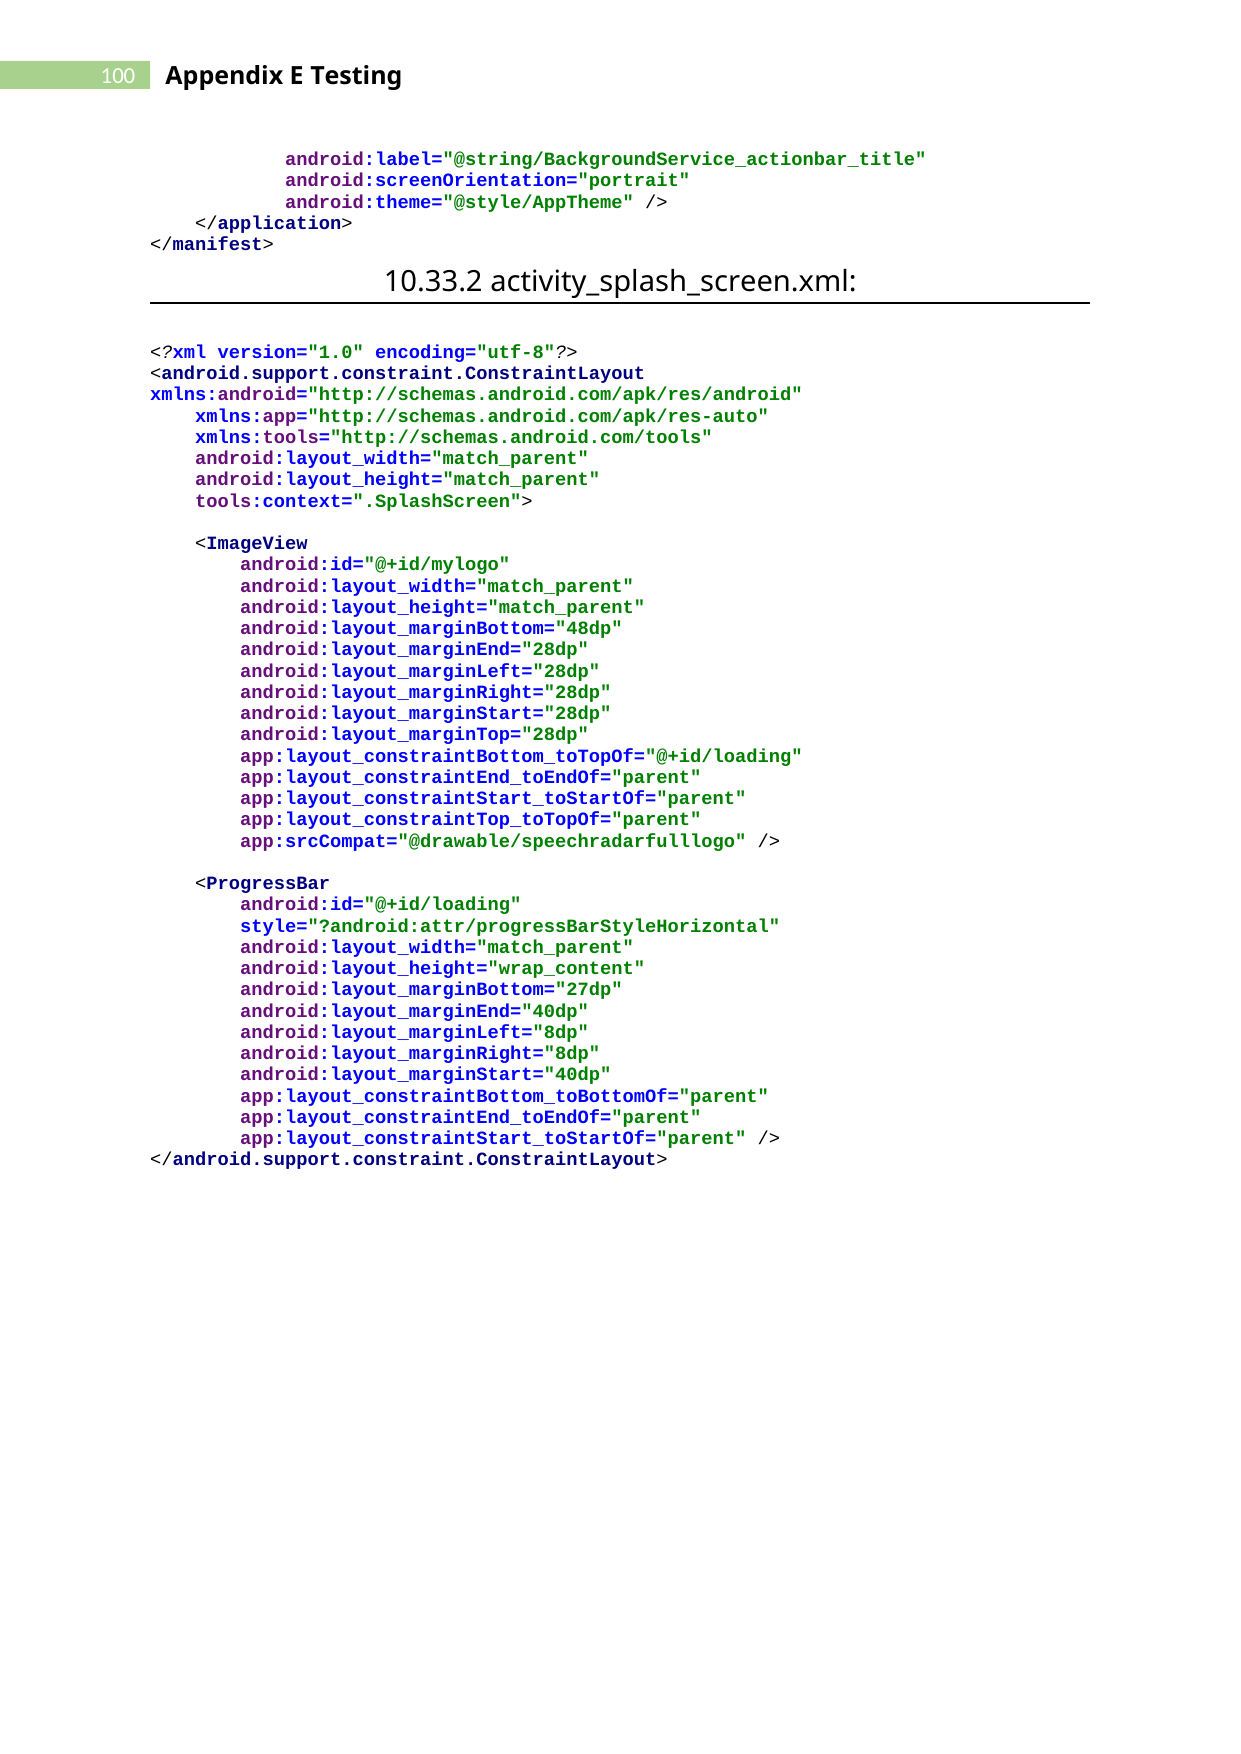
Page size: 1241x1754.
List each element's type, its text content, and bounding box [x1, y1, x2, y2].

text <?xml version="1.0" encoding="utf-8"?> <android.support.constraint.ConstraintLayout xmlns:android="http://schemas.android.com/apk/res/android" xmlns:app="http://schemas.android.com/apk/res-auto" xmlns:tools="http://schemas.android.com/tools" android:layout_width="match_parent" android:layout_height="match_parent" tools:context=".SplashScreen"> <ImageView android:id="@+id/mylogo" android:layout_width="match_parent" android:layout_height="match_parent" android:layout_marginBottom="48dp" android:layout_marginEnd="28dp" android:layout_marginLeft="28dp" android:layout_marginRight="28dp" android:layout_marginStart="28dp" android:layout_marginTop="28dp" app:layout_constraintBottom_toTopOf="@+id/loading" app:layout_constraintEnd_toEndOf="parent" app:layout_constraintStart_toStartOf="parent" app:layout_constraintTop_toTopOf="parent" app:srcCompat="@drawable/speechradarfulllogo" /> <ProgressBar android:id="@+id/loading" style="?android:attr/progressBarStyleHorizontal" android:layout_width="match_parent" android:layout_height="wrap_content" android:layout_marginBottom="27dp" android:layout_marginEnd="40dp" android:layout_marginLeft="8dp" android:layout_marginRight="8dp" android:layout_marginStart="40dp" app:layout_constraintBottom_toBottomOf="parent" app:layout_constraintEnd_toEndOf="parent" app:layout_constraintStart_toStartOf="parent" /> </android.support.constraint.ConstraintLayout> [150, 343, 1090, 1171]
subtitle activity_splash_screen.xml: [150, 260, 1090, 302]
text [150, 150, 1090, 256]
